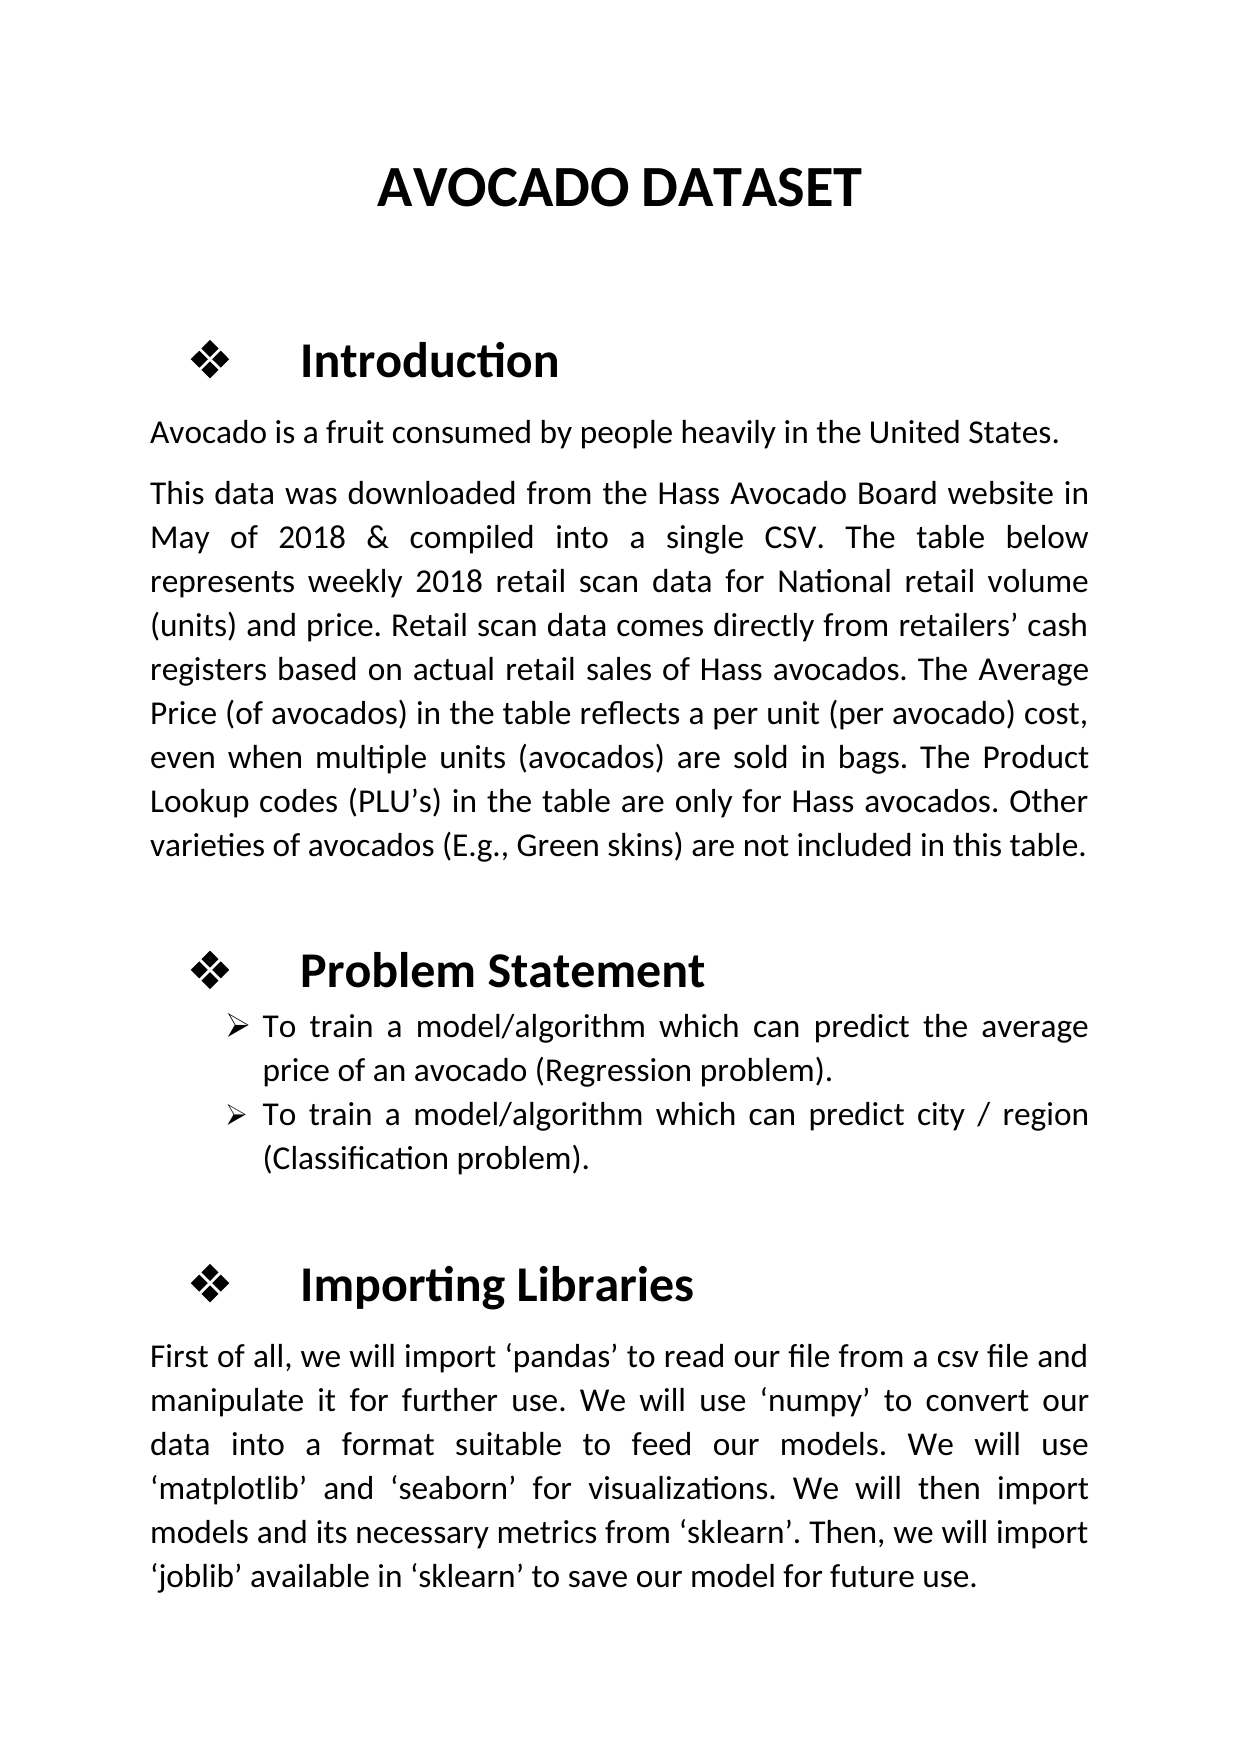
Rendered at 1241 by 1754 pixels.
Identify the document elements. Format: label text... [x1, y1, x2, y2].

list Importing Libraries [187, 1253, 1090, 1314]
list To train a model/algorithm which can predict the average price of an avocado (Regression problem). [225, 1005, 1090, 1090]
text AVOCADO DATASET [150, 150, 1090, 221]
text Avocado is a fruit consumed by people heavily in the United States. [150, 411, 1090, 452]
text First of all, we will import ‘pandas’ to read our file from a csv file and manipulate it for further use. We will use ‘numpy’ to convert our data into a format suitable to feed our models. We will use ‘matplotlib’ and ‘seaborn’ for visualizations. We will then import models and its necessary metrics from ‘sklearn’. Then, we will import ‘joblib’ available in ‘sklearn’ to save our model for future use. [150, 1335, 1090, 1596]
list Introduction [187, 329, 1090, 390]
list To train a model/algorithm which can predict city / region (Classification problem). [225, 1093, 1090, 1178]
list Problem Statement [187, 939, 1090, 1000]
text This data was downloaded from the Hass Avocado Board website in May of 2018 & compiled into a single CSV. The table below represents weekly 2018 retail scan data for National retail volume (units) and price. Retail scan data comes directly from retailers’ cash registers based on actual retail sales of Hass avocados. The Average Price (of avocados) in the table reflects a per unit (per avocado) cost, even when multiple units (avocados) are sold in bags. The Product Lookup codes (PLU’s) in the table are only for Hass avocados. Other varieties of avocados (E.g., Green skins) are not included in this table. [150, 472, 1090, 864]
